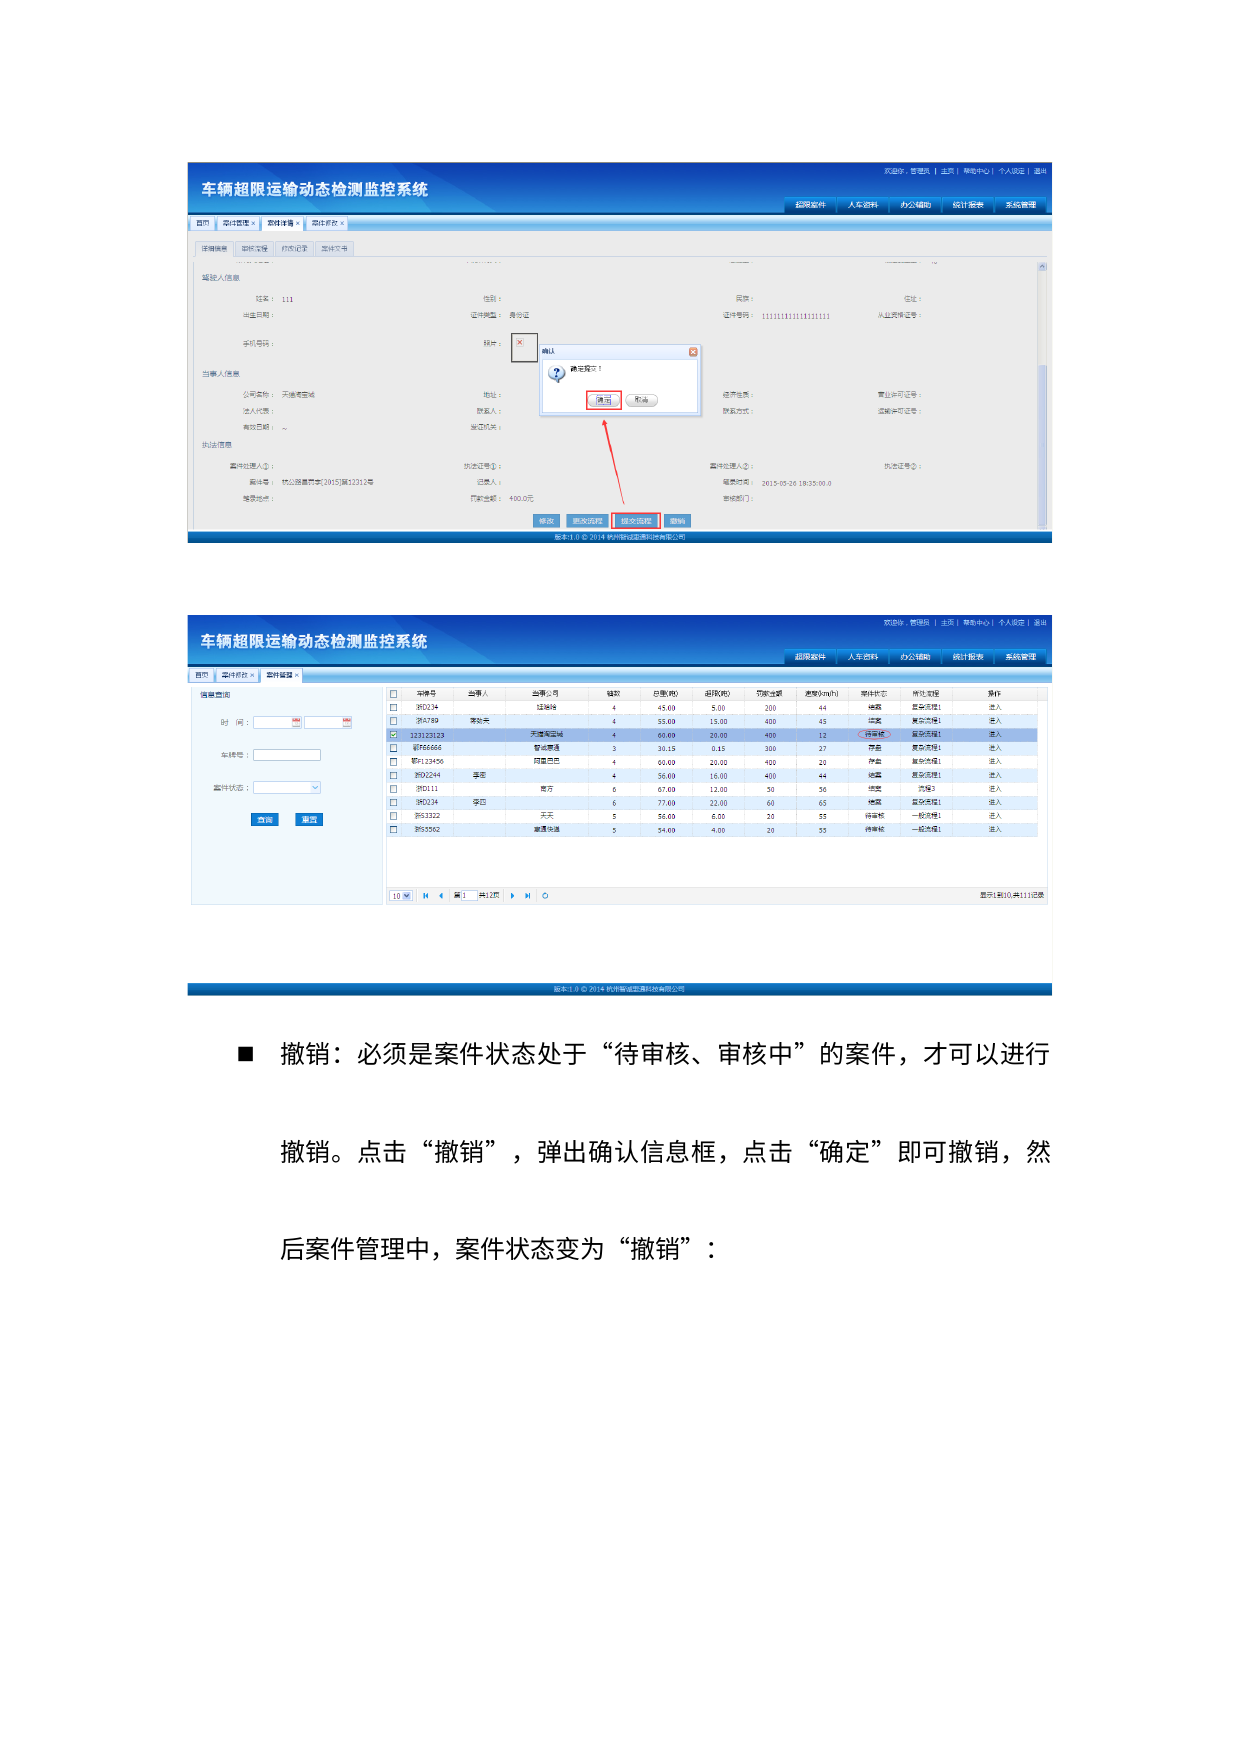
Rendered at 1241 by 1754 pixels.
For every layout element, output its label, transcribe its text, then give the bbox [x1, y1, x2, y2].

list 撤销：必须是案件状态处于“待审核、审核中”的案件，才可以进行撤销。点击“撤销”，弹出确认信息框，点击“确定”即可撤销，然后案件管理中，案件状态变为“撤销”： [236, 1020, 1053, 1280]
picture [187, 162, 1053, 543]
picture [187, 615, 1053, 996]
